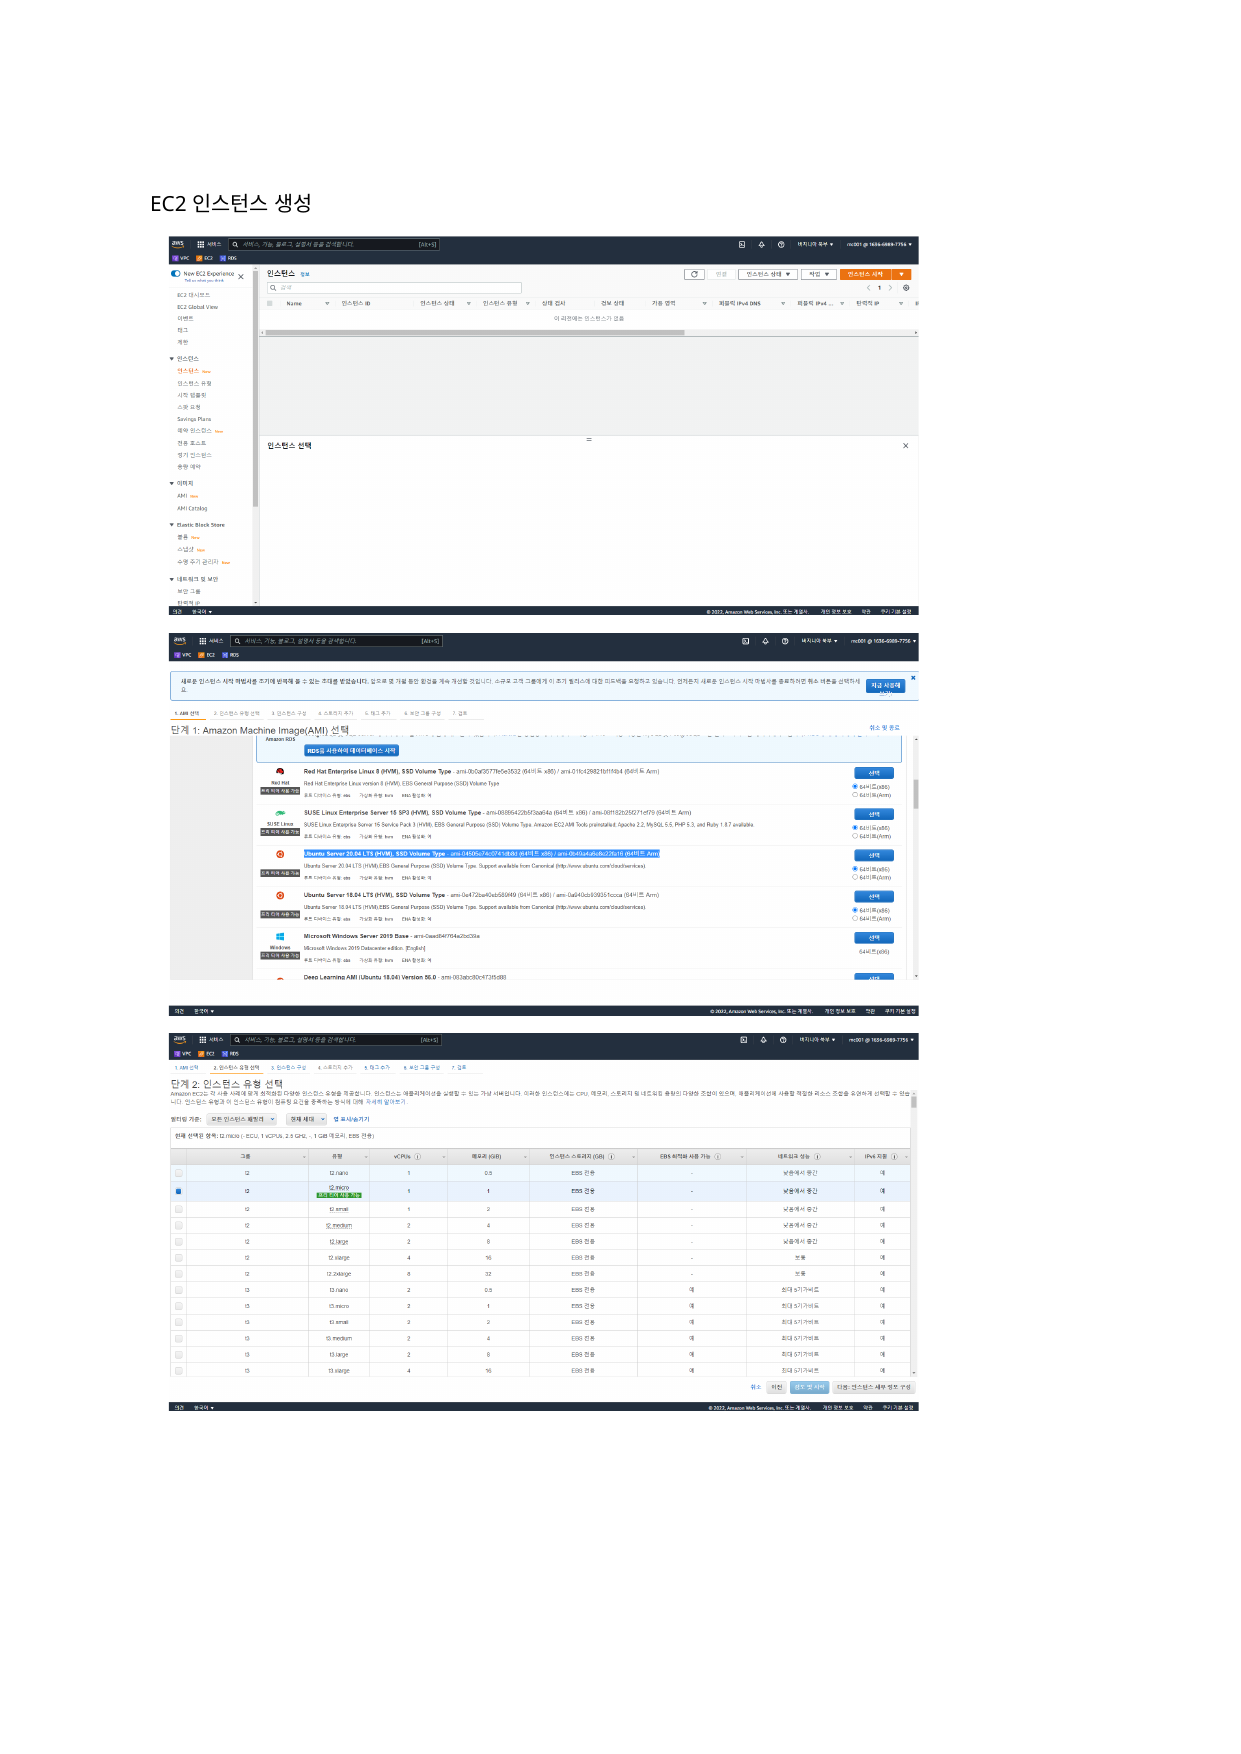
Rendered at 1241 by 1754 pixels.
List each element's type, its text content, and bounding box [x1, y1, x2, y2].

text EC2 인스턴스 생성 [150, 187, 1090, 218]
